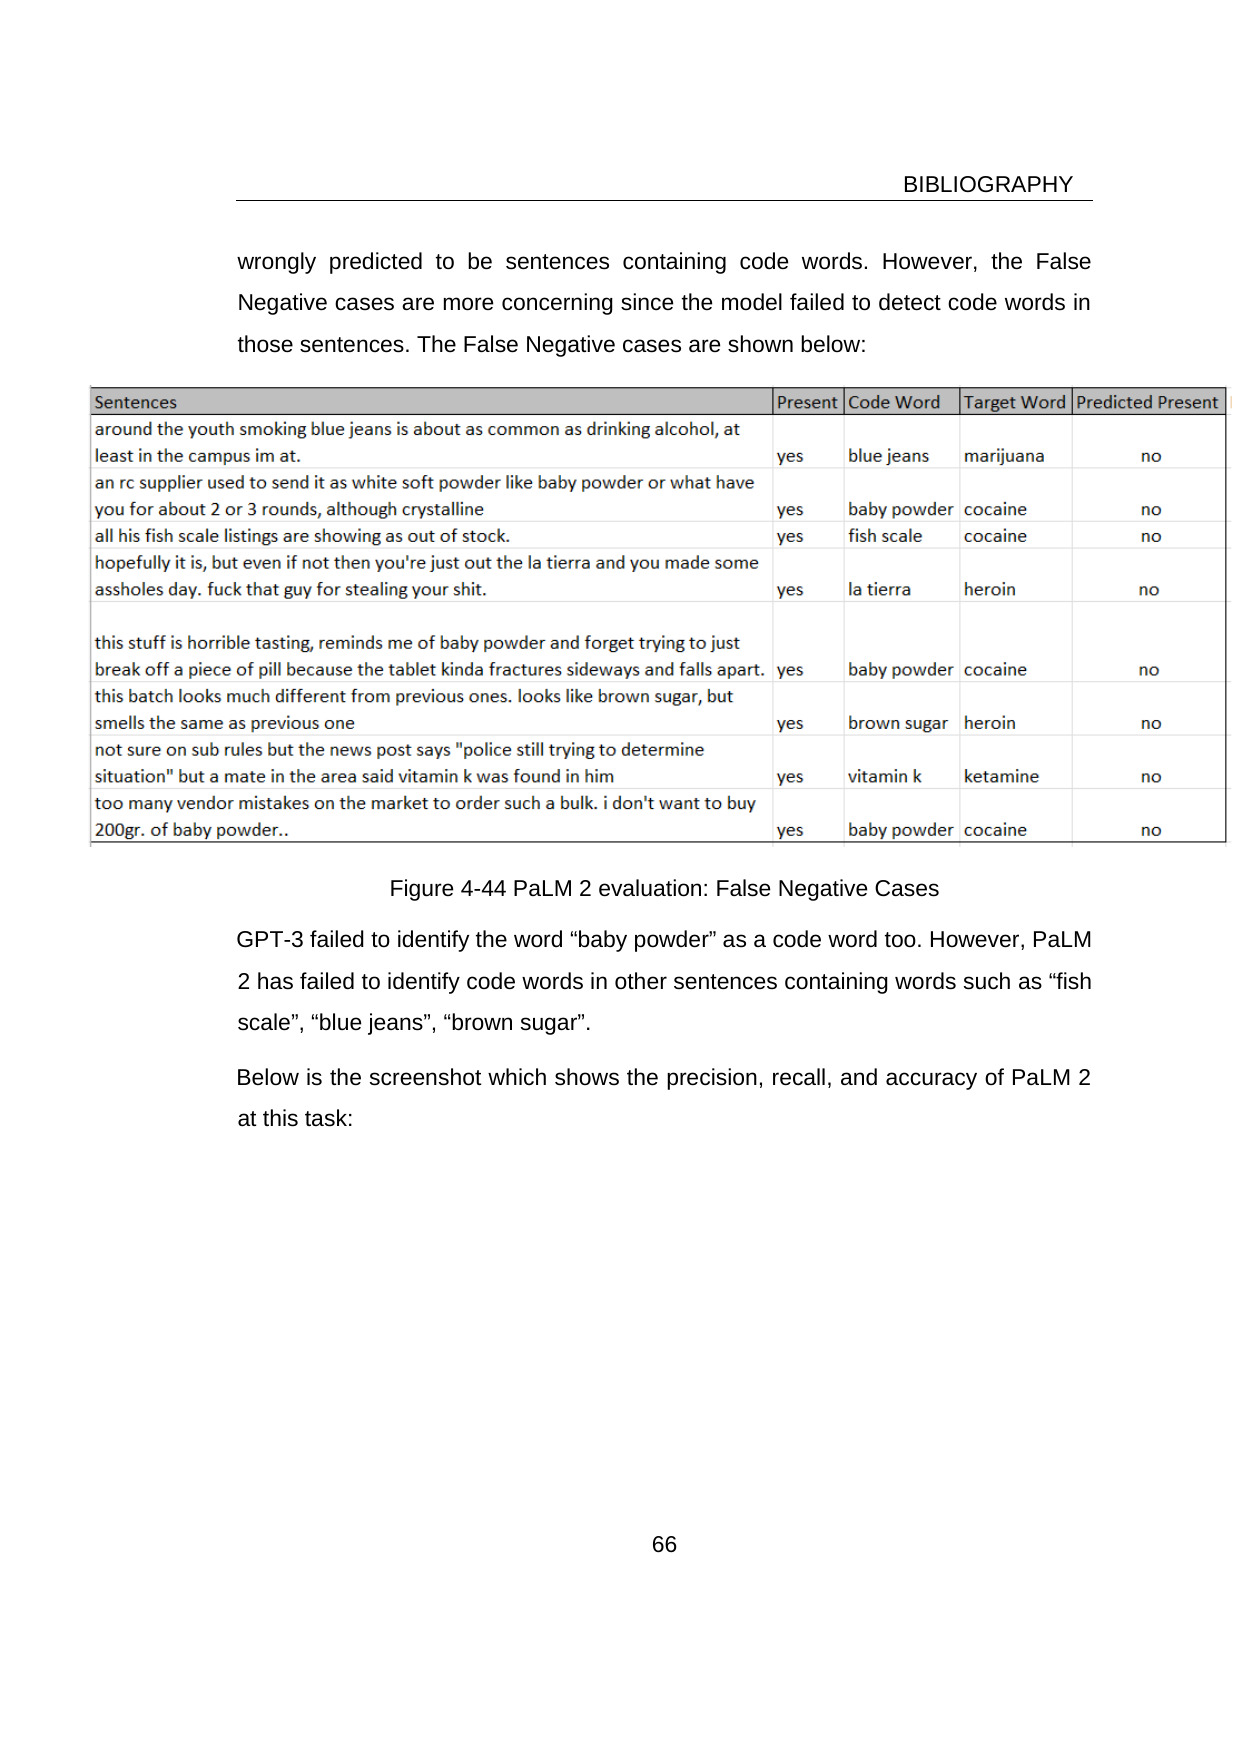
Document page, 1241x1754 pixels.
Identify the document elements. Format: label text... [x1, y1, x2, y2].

text Below is the screenshot which shows the precision, recall, and accuracy of PaLM 2 at this task: [236, 1064, 1092, 1131]
picture [88, 385, 1232, 847]
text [236, 248, 1092, 357]
text GPT-3 failed to identify the word “baby powder” as a code word too. However, PaLM 2 has failed to identify code words in other sentences containing words such as “fish scale”, “blue jeans”, “brown sugar”. [236, 926, 1092, 1035]
